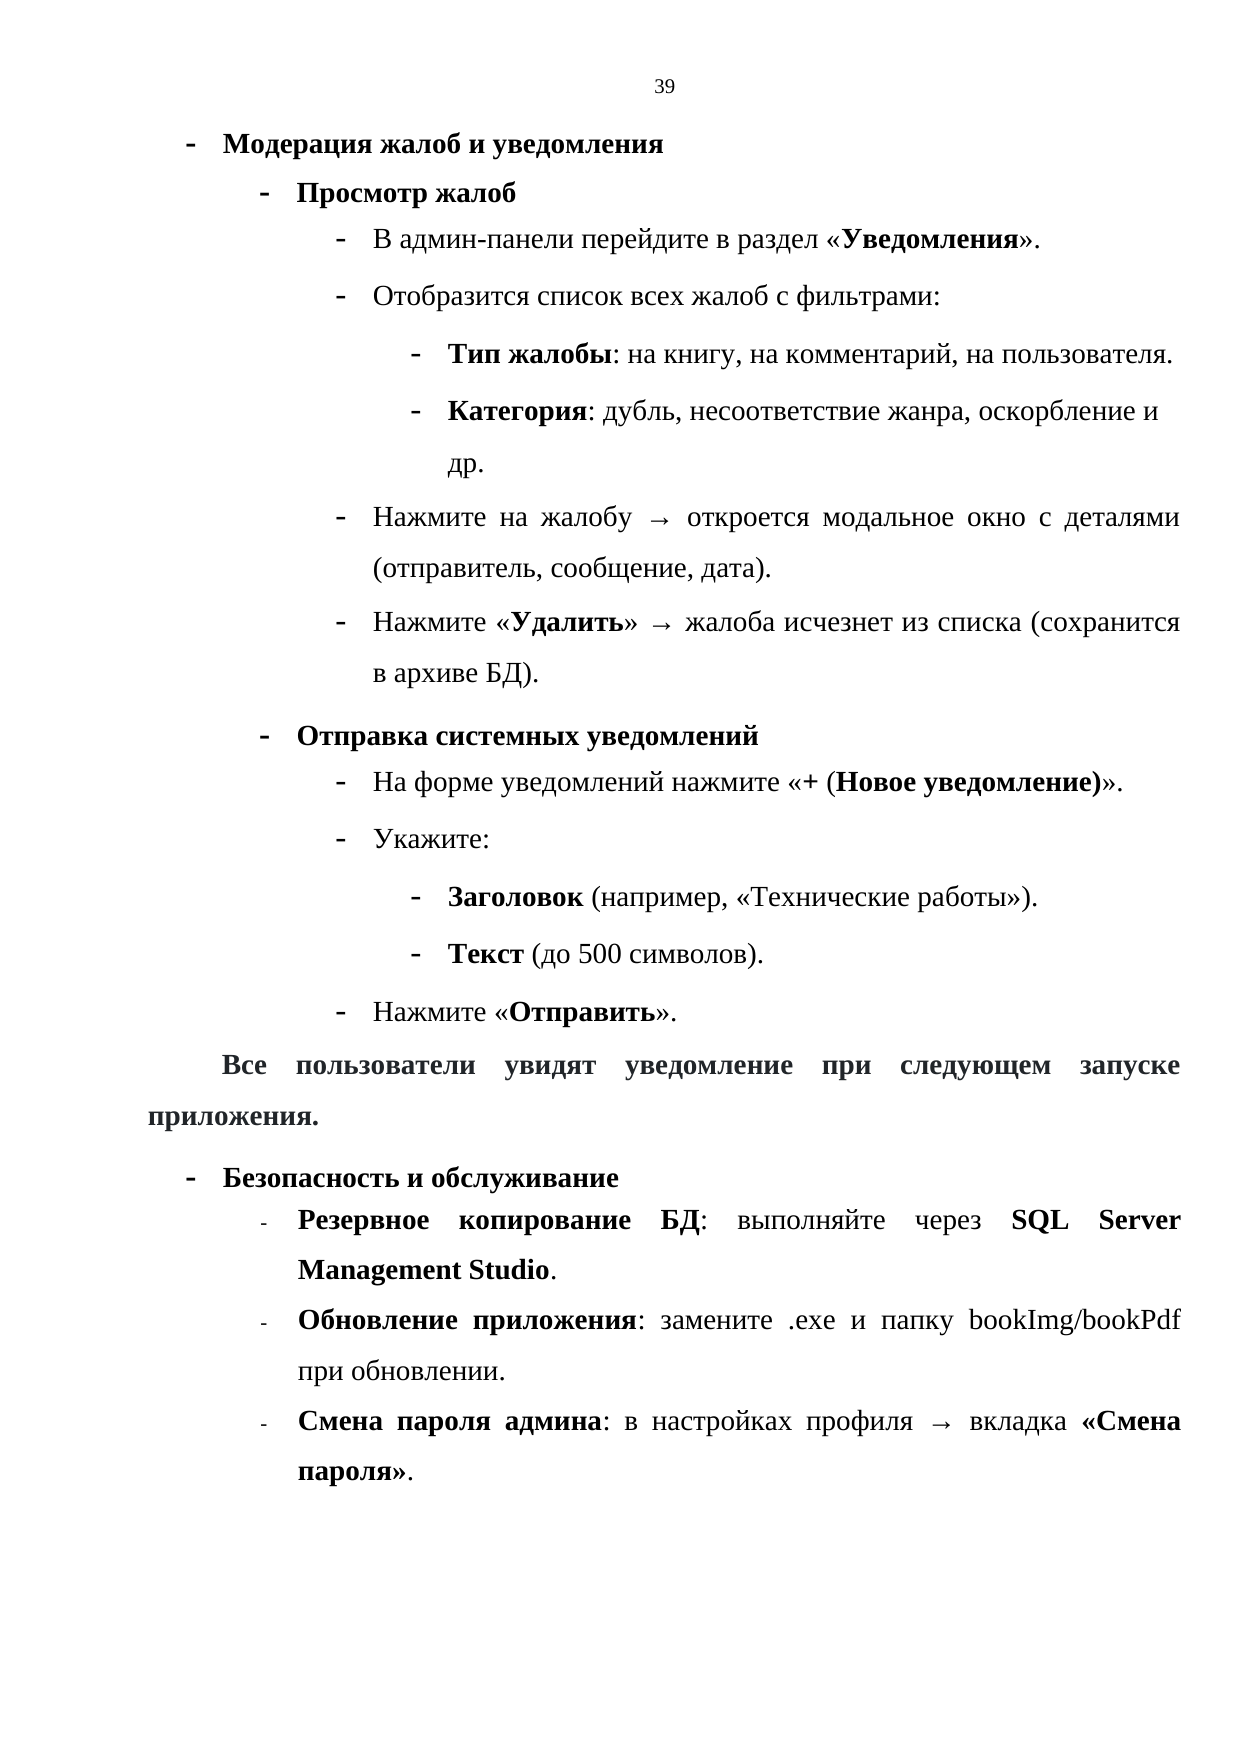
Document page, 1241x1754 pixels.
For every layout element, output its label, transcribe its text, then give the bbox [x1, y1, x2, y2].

list На форме уведомлений нажмите «+ (Новое уведомление)». [335, 760, 1181, 798]
list Укажите: [335, 817, 1181, 856]
list Заголовок (например, «Технические работы»). [410, 875, 1181, 913]
subtitle Просмотр жалоб [259, 172, 1181, 210]
text Все пользователи увидят уведомление при следующем запуске приложения. [148, 1047, 1181, 1131]
list Смена пароля админа: в настройках профиля → вкладка «Смена пароля». [260, 1403, 1181, 1487]
subtitle Модерация жалоб и уведомления [185, 122, 1181, 160]
list Обновление приложения: замените .exe и папку bookImg/bookPdf при обновлении. [260, 1302, 1181, 1386]
list Категория: дубль, несоответствие жанра, оскорбление и др. [410, 390, 1181, 478]
list Резервное копирование БД: выполняйте через SQL Server Management Studio. [260, 1202, 1181, 1286]
list Нажмите «Отправить». [335, 990, 1181, 1028]
list Нажмите «Удалить» → жалоба исчезнет из списка (сохранится в архиве БД). [335, 601, 1181, 689]
subtitle Безопасность и обслуживание [185, 1156, 1181, 1194]
list Текст (до 500 символов). [410, 932, 1181, 971]
list Нажмите на жалобу → откроется модальное окно с деталями (отправитель, сообщение, дата). [335, 495, 1181, 584]
list Отобразится список всех жалоб с фильтрами: [335, 275, 1181, 313]
list Тип жалобы: на книгу, на комментарий, на пользователя. [410, 332, 1181, 371]
subtitle Отправка системных уведомлений [259, 714, 1181, 753]
list В админ-панели перейдите в раздел «Уведомления». [335, 217, 1181, 256]
